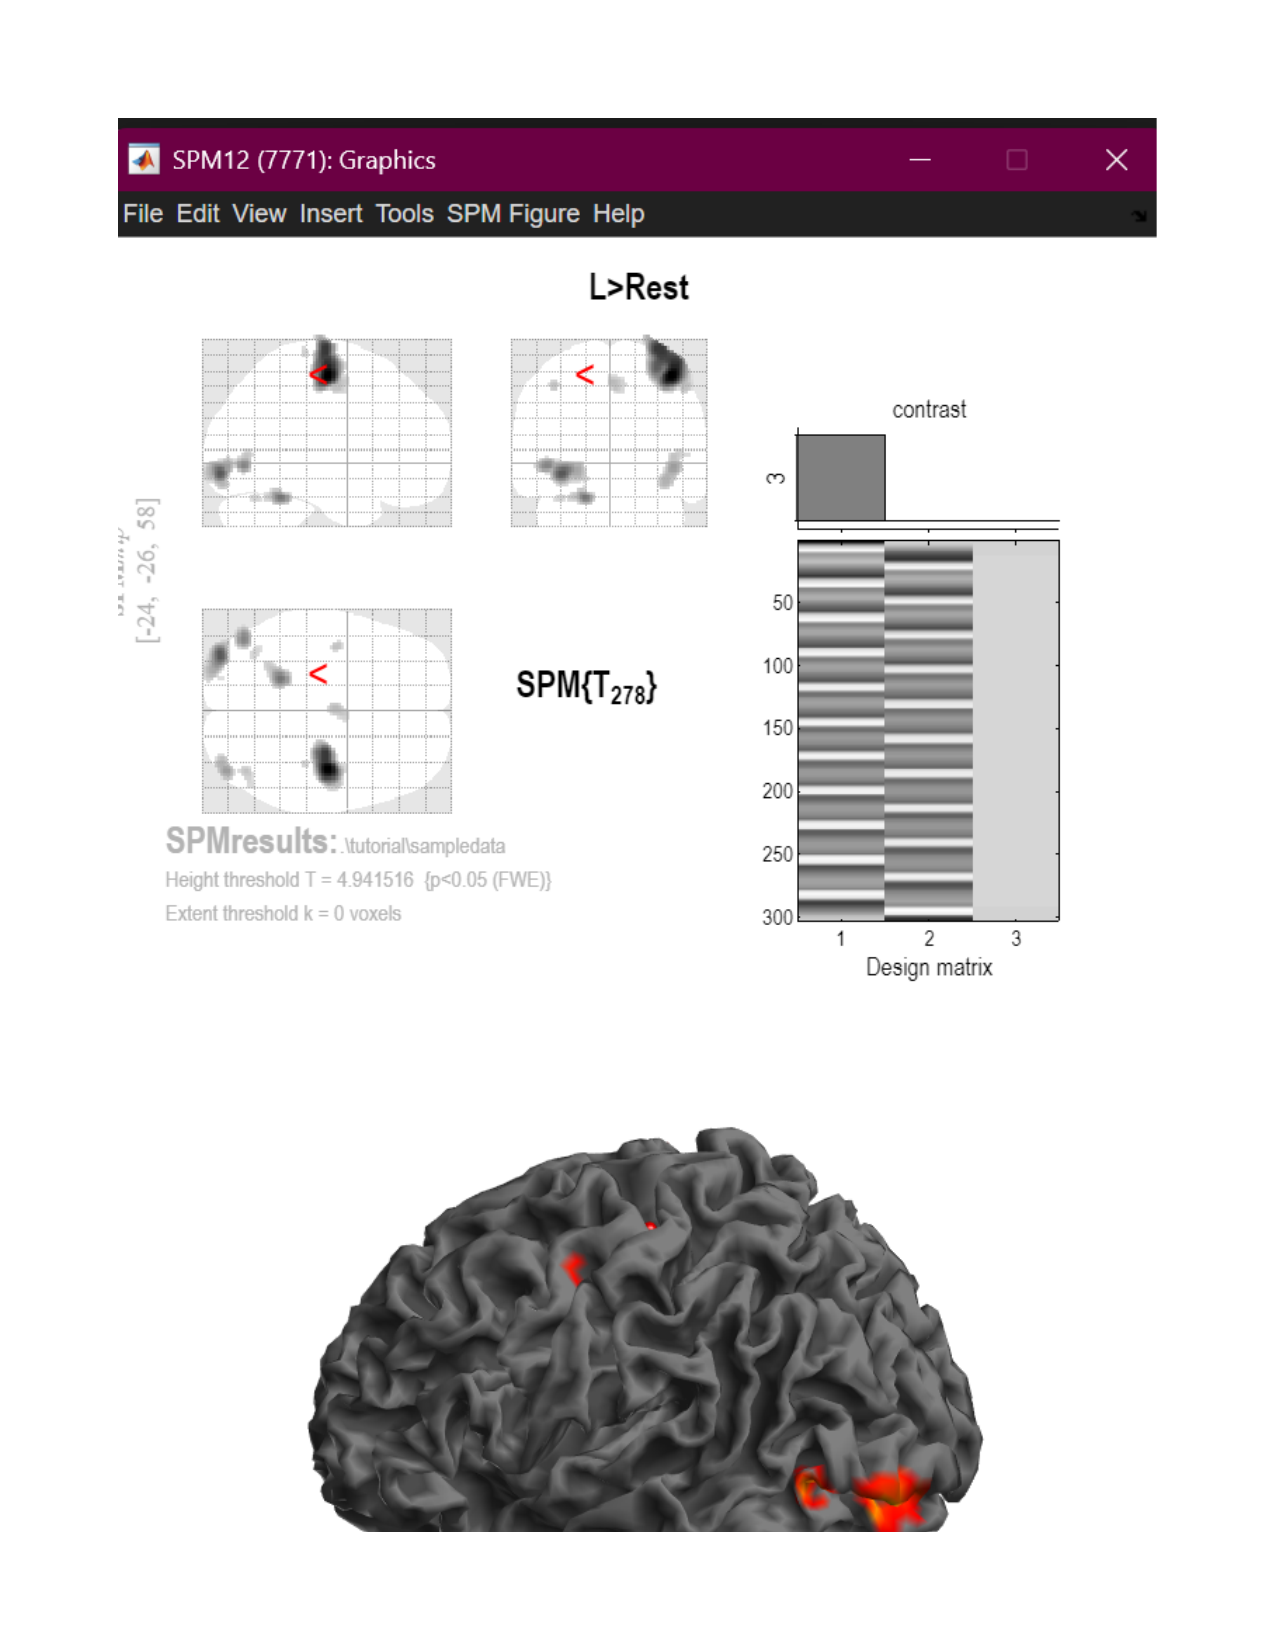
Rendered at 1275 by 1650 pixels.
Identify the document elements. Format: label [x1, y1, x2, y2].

picture [118, 118, 1157, 1532]
